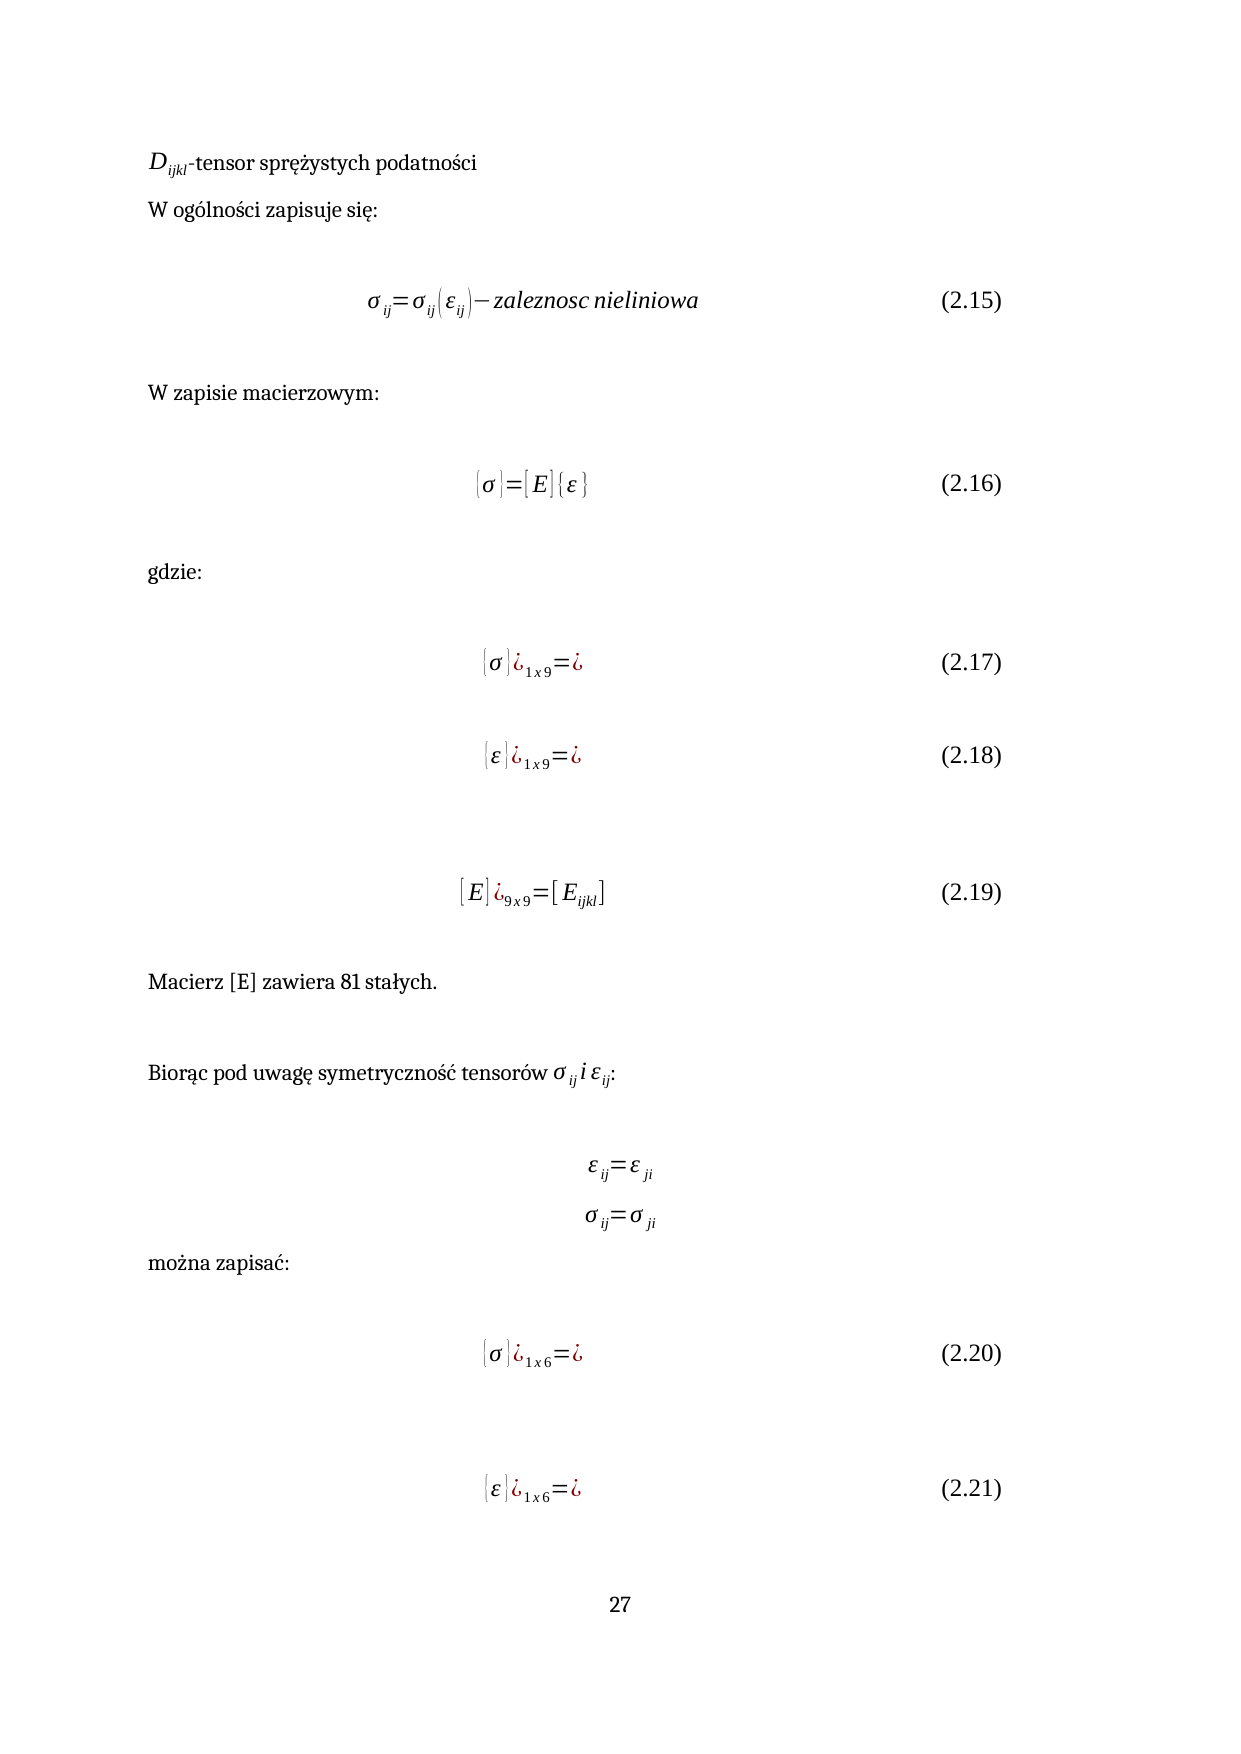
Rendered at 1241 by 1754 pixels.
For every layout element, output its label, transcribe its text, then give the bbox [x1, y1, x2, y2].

table_cell (2.18) [930, 740, 1081, 832]
text -tensor sprężystych podatności [148, 148, 1092, 179]
table_header [136, 1338, 930, 1473]
table_cell (2.21) [930, 1473, 1081, 1565]
table_cell [136, 740, 930, 832]
table_header (2.16) [930, 469, 1081, 559]
text Macierz [E] zawiera 81 stałych. [148, 969, 1092, 995]
text gdzie: [148, 559, 1092, 585]
table_header [136, 647, 930, 740]
table_header (2.19) [930, 877, 1081, 969]
text W ogólności zapisuje się: [148, 197, 1092, 223]
table_header [136, 286, 930, 380]
text można zapisać: [148, 1250, 1092, 1276]
table_header [136, 469, 930, 559]
table_cell [136, 1473, 930, 1565]
table_header [136, 877, 930, 969]
text Biorąc pod uwagę symetryczność tensorów : [148, 1058, 1092, 1089]
text W zapisie macierzowym: [148, 380, 1092, 406]
table_header (2.20) [930, 1338, 1081, 1473]
table_header (2.17) [930, 647, 1081, 740]
table_header (2.15) [930, 286, 1081, 380]
